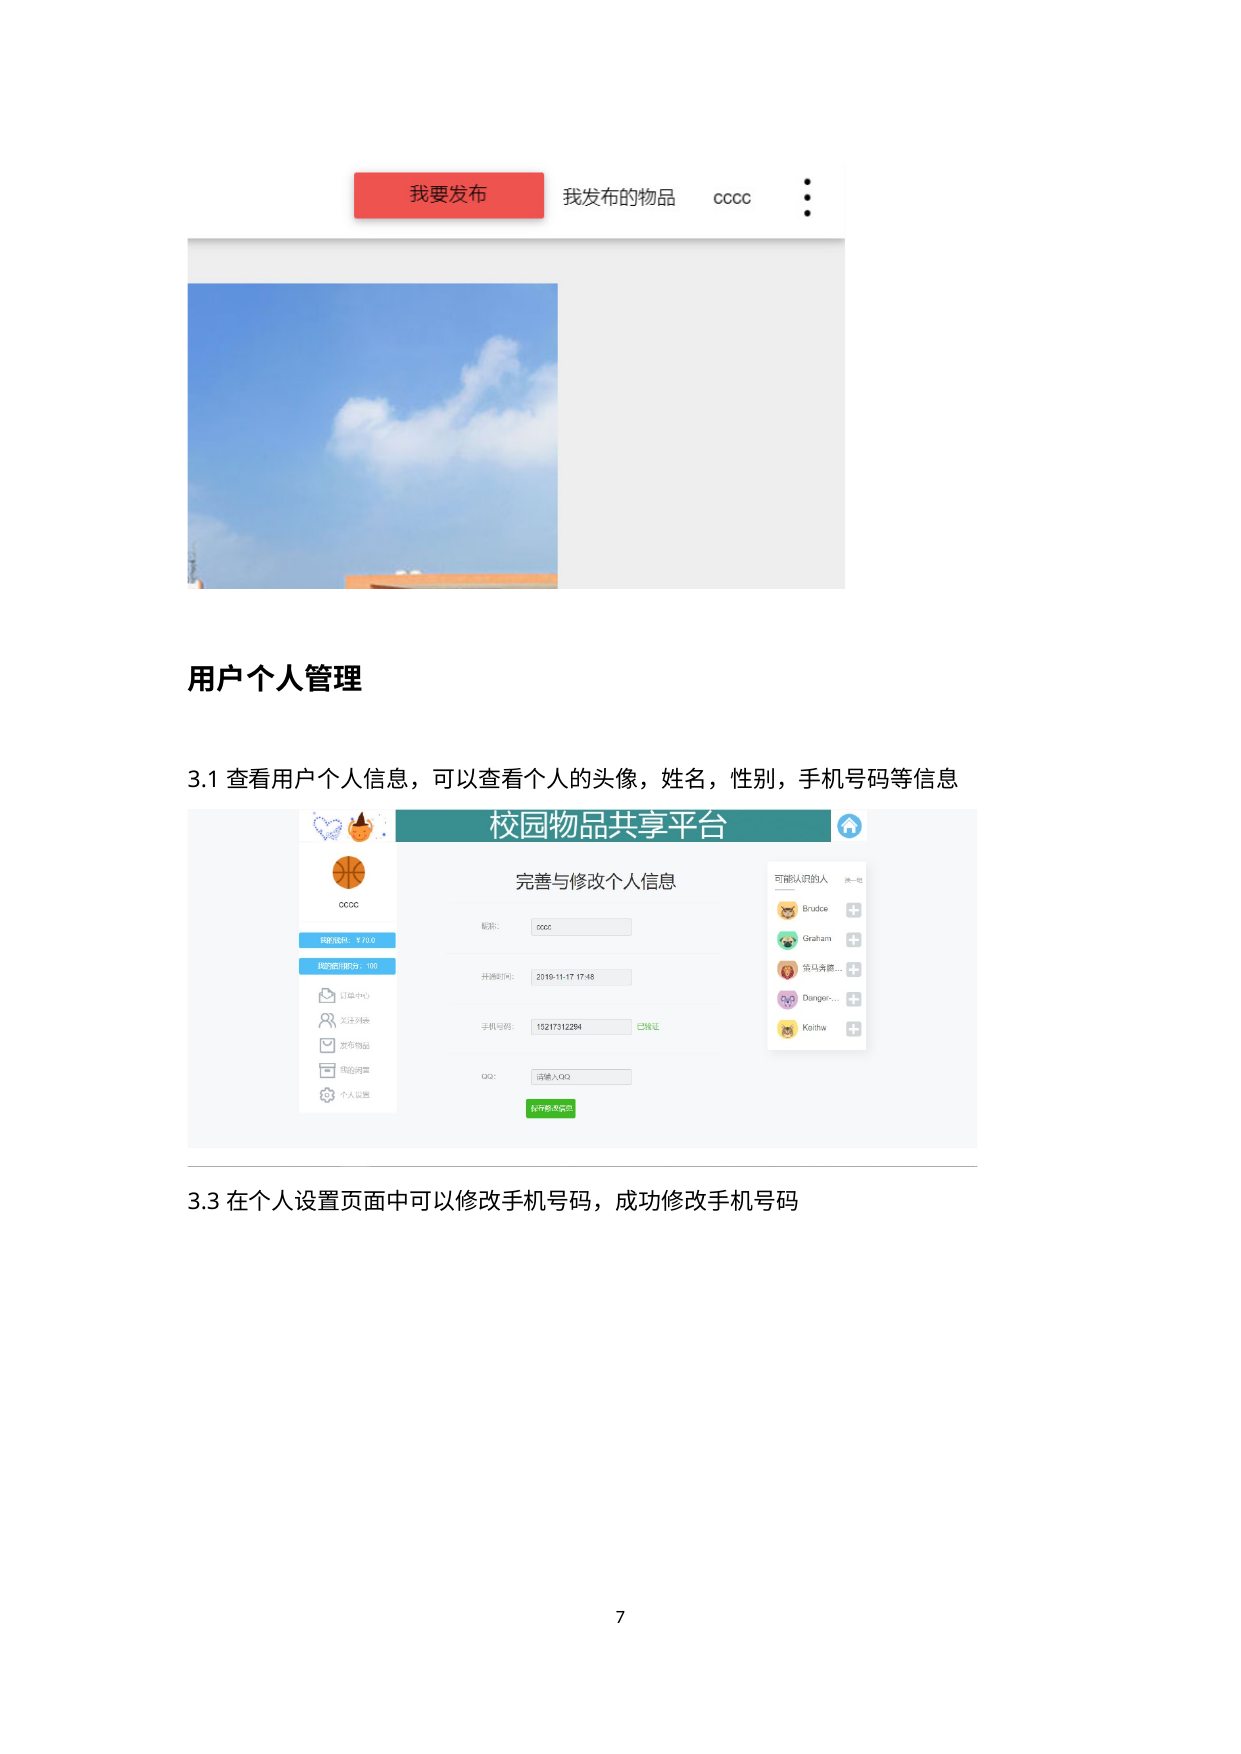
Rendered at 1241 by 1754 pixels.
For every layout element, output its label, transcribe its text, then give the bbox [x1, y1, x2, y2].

picture [187, 162, 846, 589]
text 3.3 在个人设置页面中可以修改手机号码，成功修改手机号码 [187, 1167, 1053, 1232]
text 3.1 查看用户个人信息，可以查看个人的头像，姓名，性别，手机号码等信息 [187, 744, 1053, 809]
subtitle 用户个人管理 [187, 644, 1053, 709]
picture [187, 809, 978, 1167]
